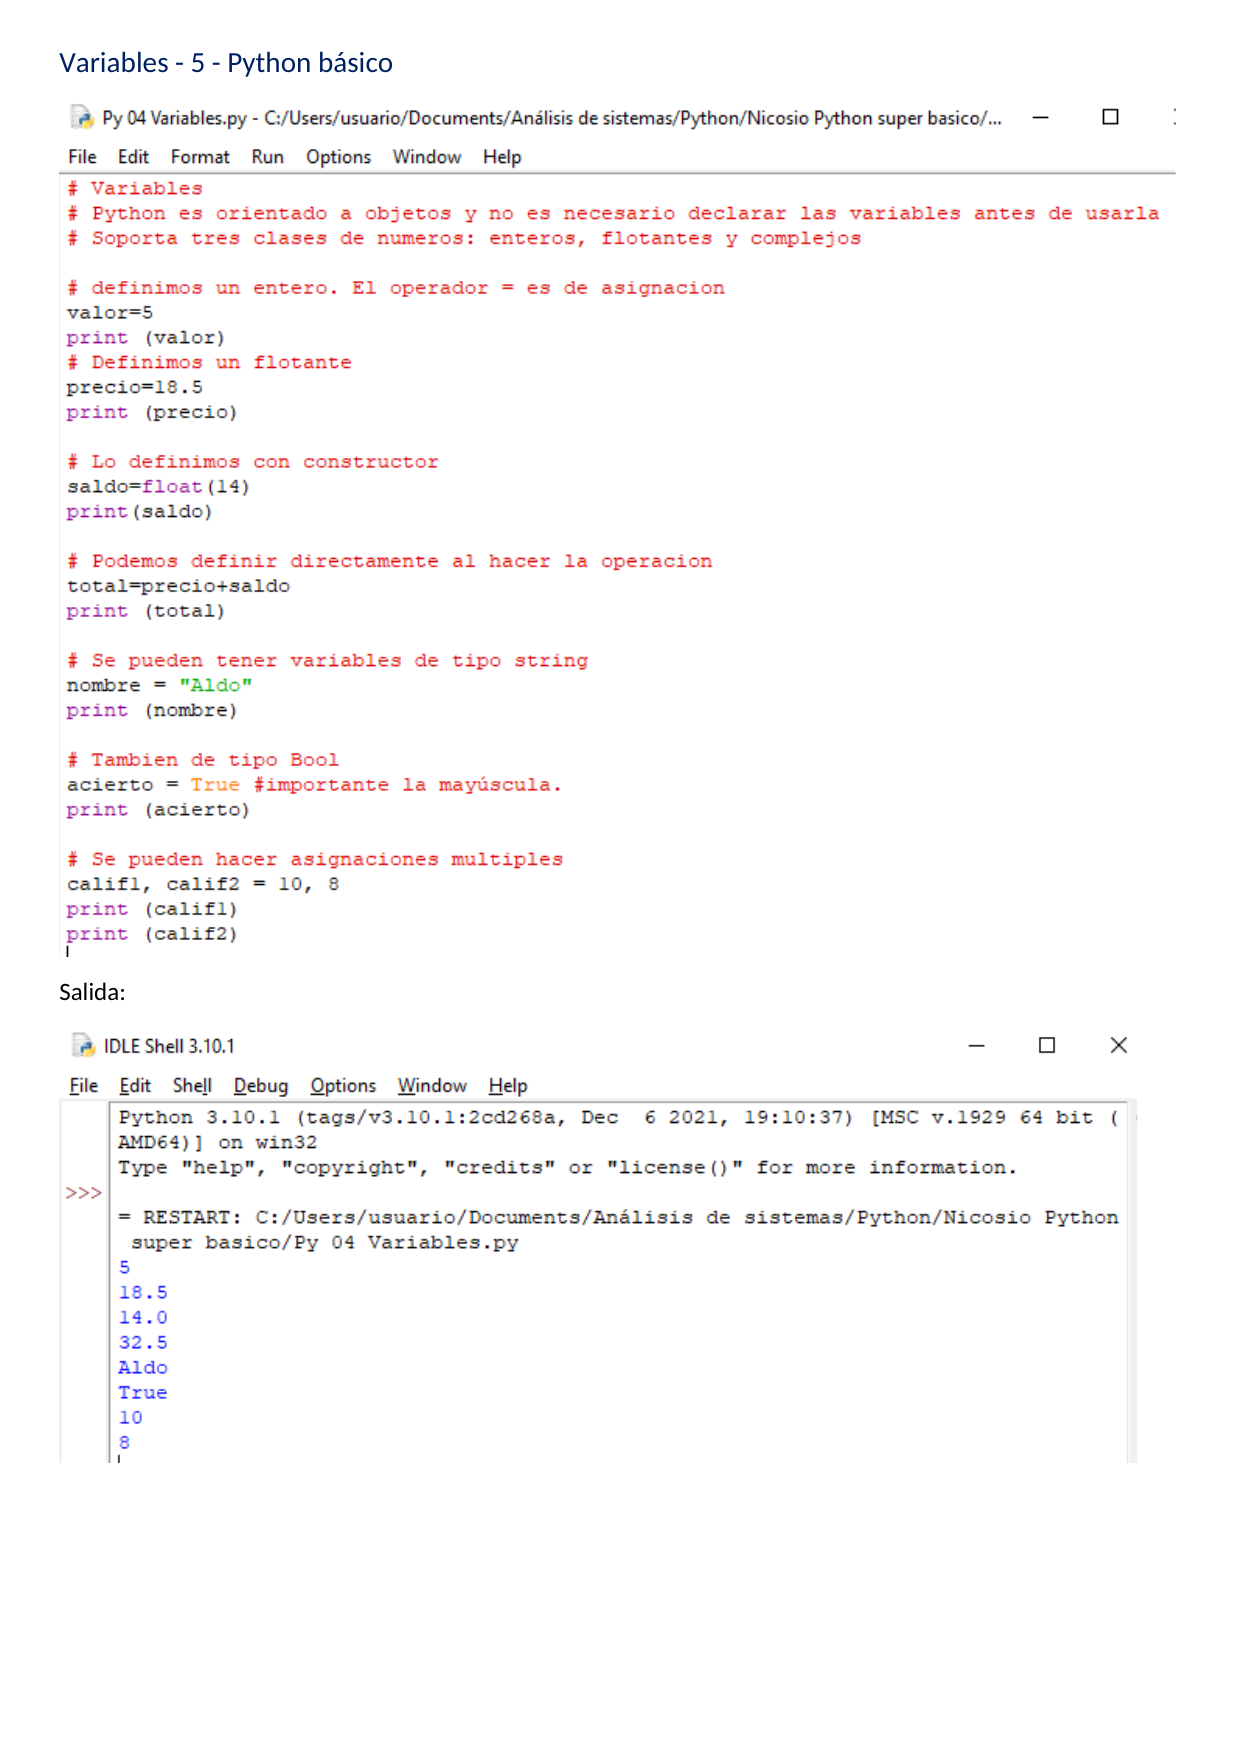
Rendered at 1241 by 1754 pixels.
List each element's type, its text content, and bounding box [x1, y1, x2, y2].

text Salida: [59, 976, 1181, 1006]
picture [59, 1025, 1138, 1463]
picture [59, 99, 1176, 957]
text Variables - 5 - Python básico [59, 44, 1181, 80]
